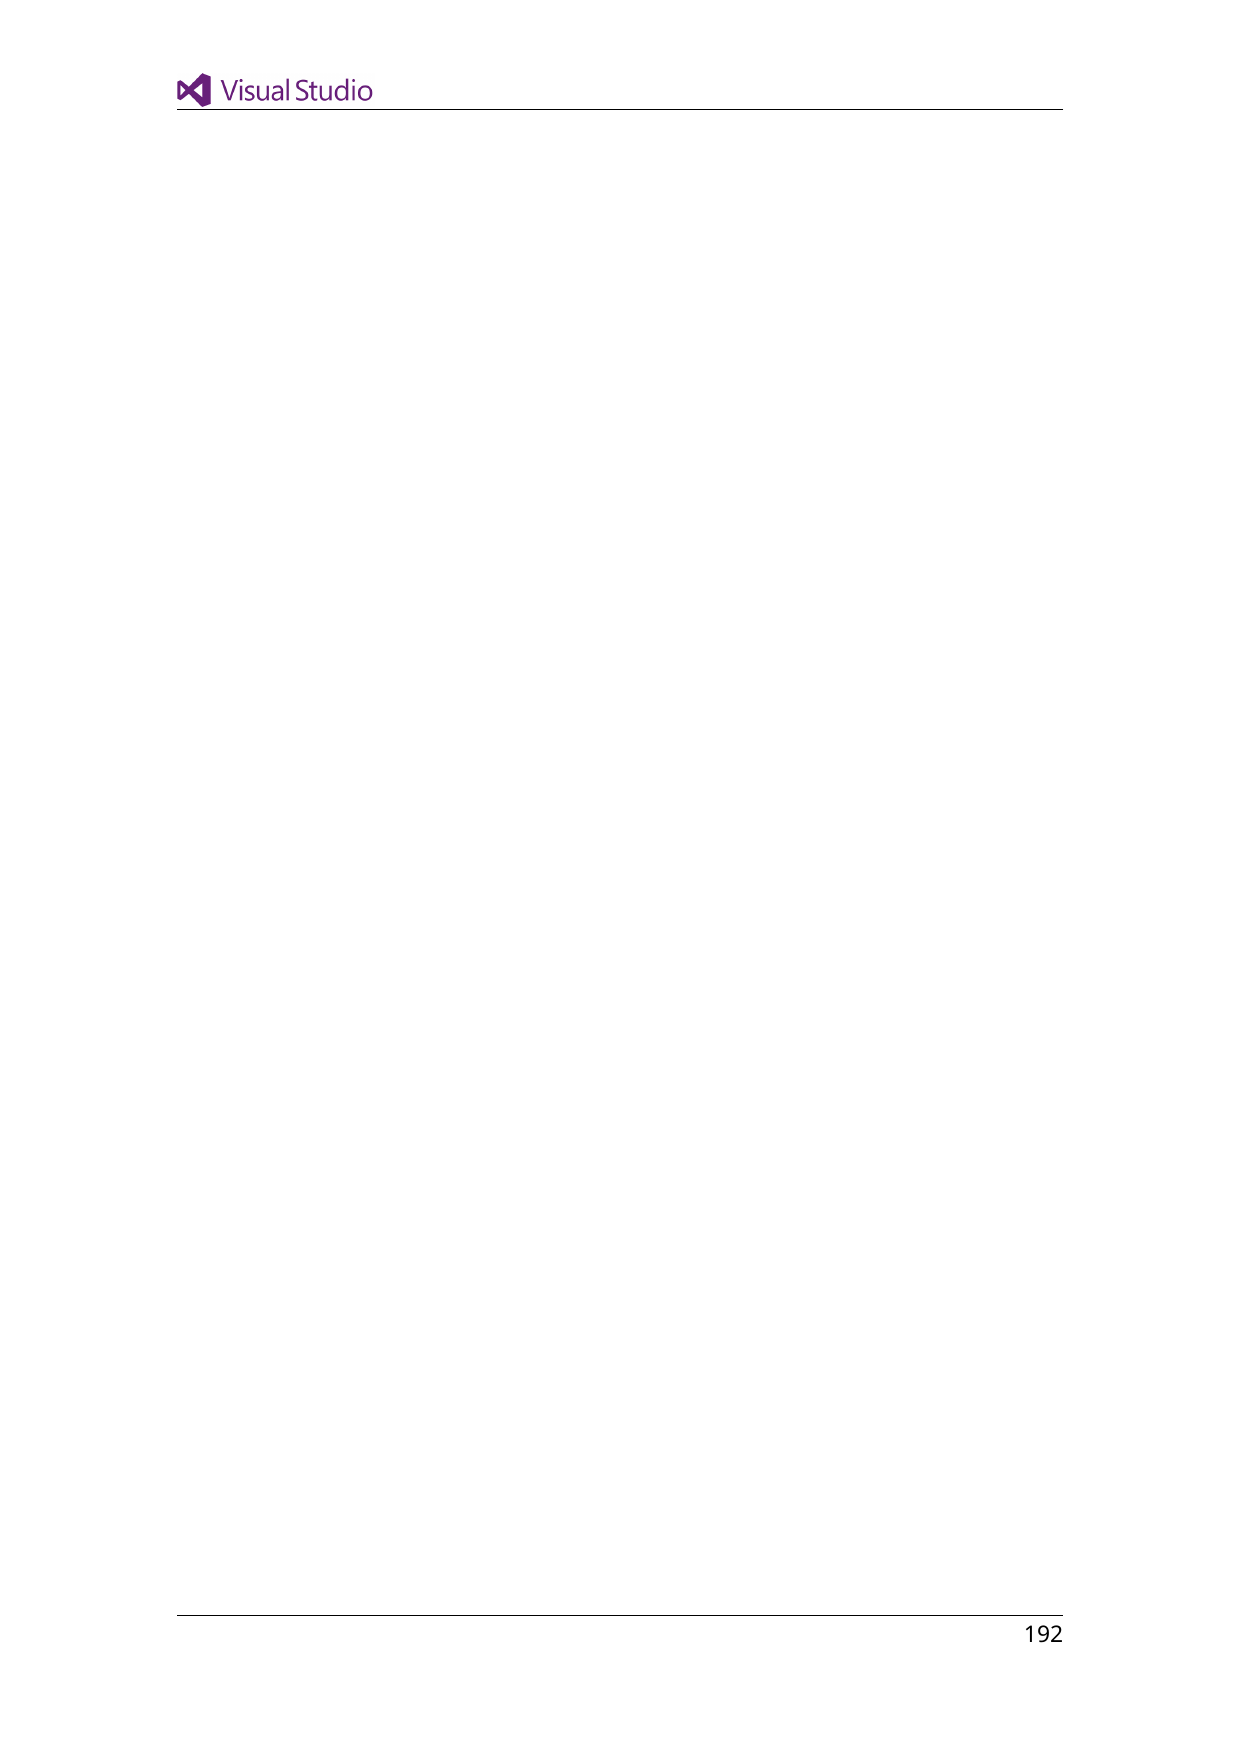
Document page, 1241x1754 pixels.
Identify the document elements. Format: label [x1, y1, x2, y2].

picture [177, 73, 375, 107]
